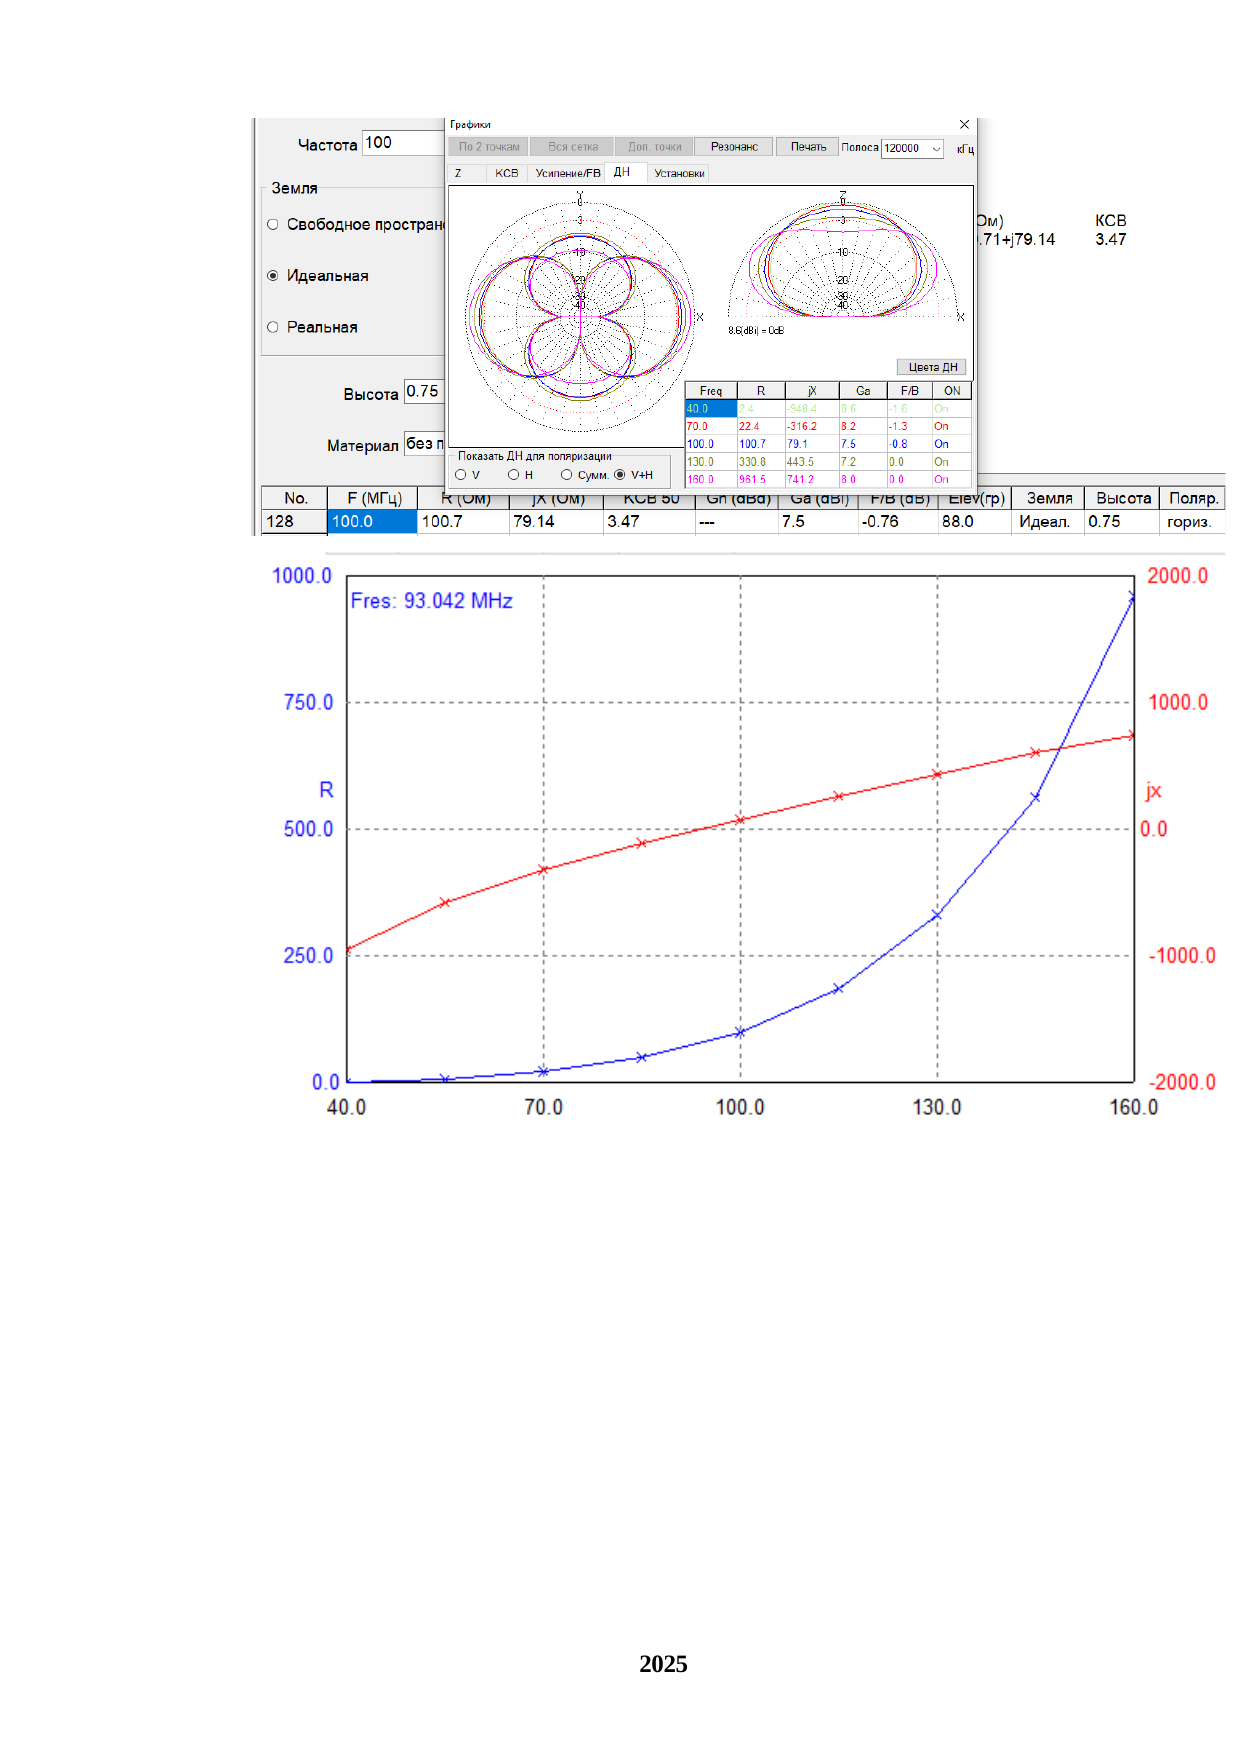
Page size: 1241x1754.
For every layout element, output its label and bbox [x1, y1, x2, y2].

picture [251, 552, 1226, 1132]
picture [251, 118, 1226, 536]
